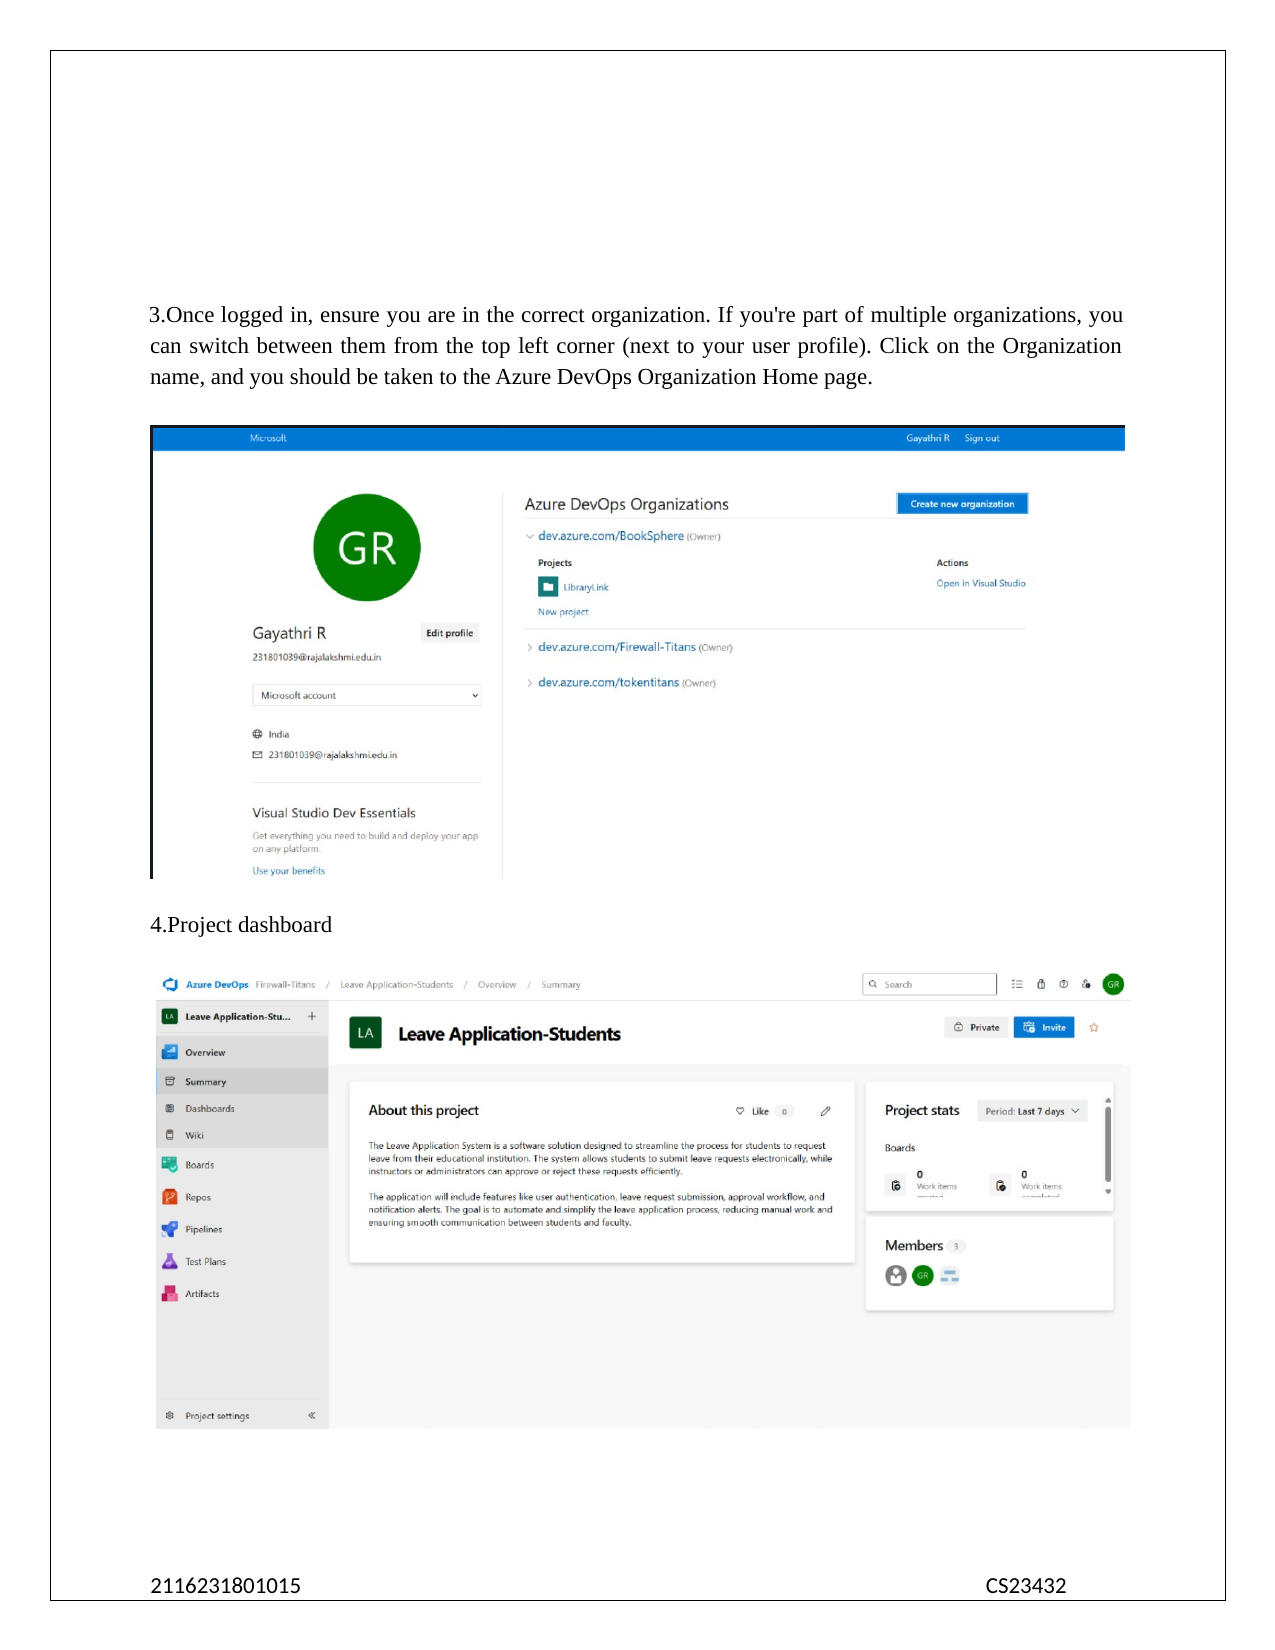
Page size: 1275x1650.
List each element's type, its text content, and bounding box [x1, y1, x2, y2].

picture [150, 425, 1126, 879]
text 3.Once logged in, ensure you are in the correct organization. If you're part of multiple organizations, you can switch between them from the top left corner (next to your user profile). Click on the Organization name, and you should be taken to the Azure DevOps Organization Home page. [149, 302, 1125, 389]
text 4.Project dashboard [150, 911, 1126, 937]
picture [156, 971, 1131, 1429]
